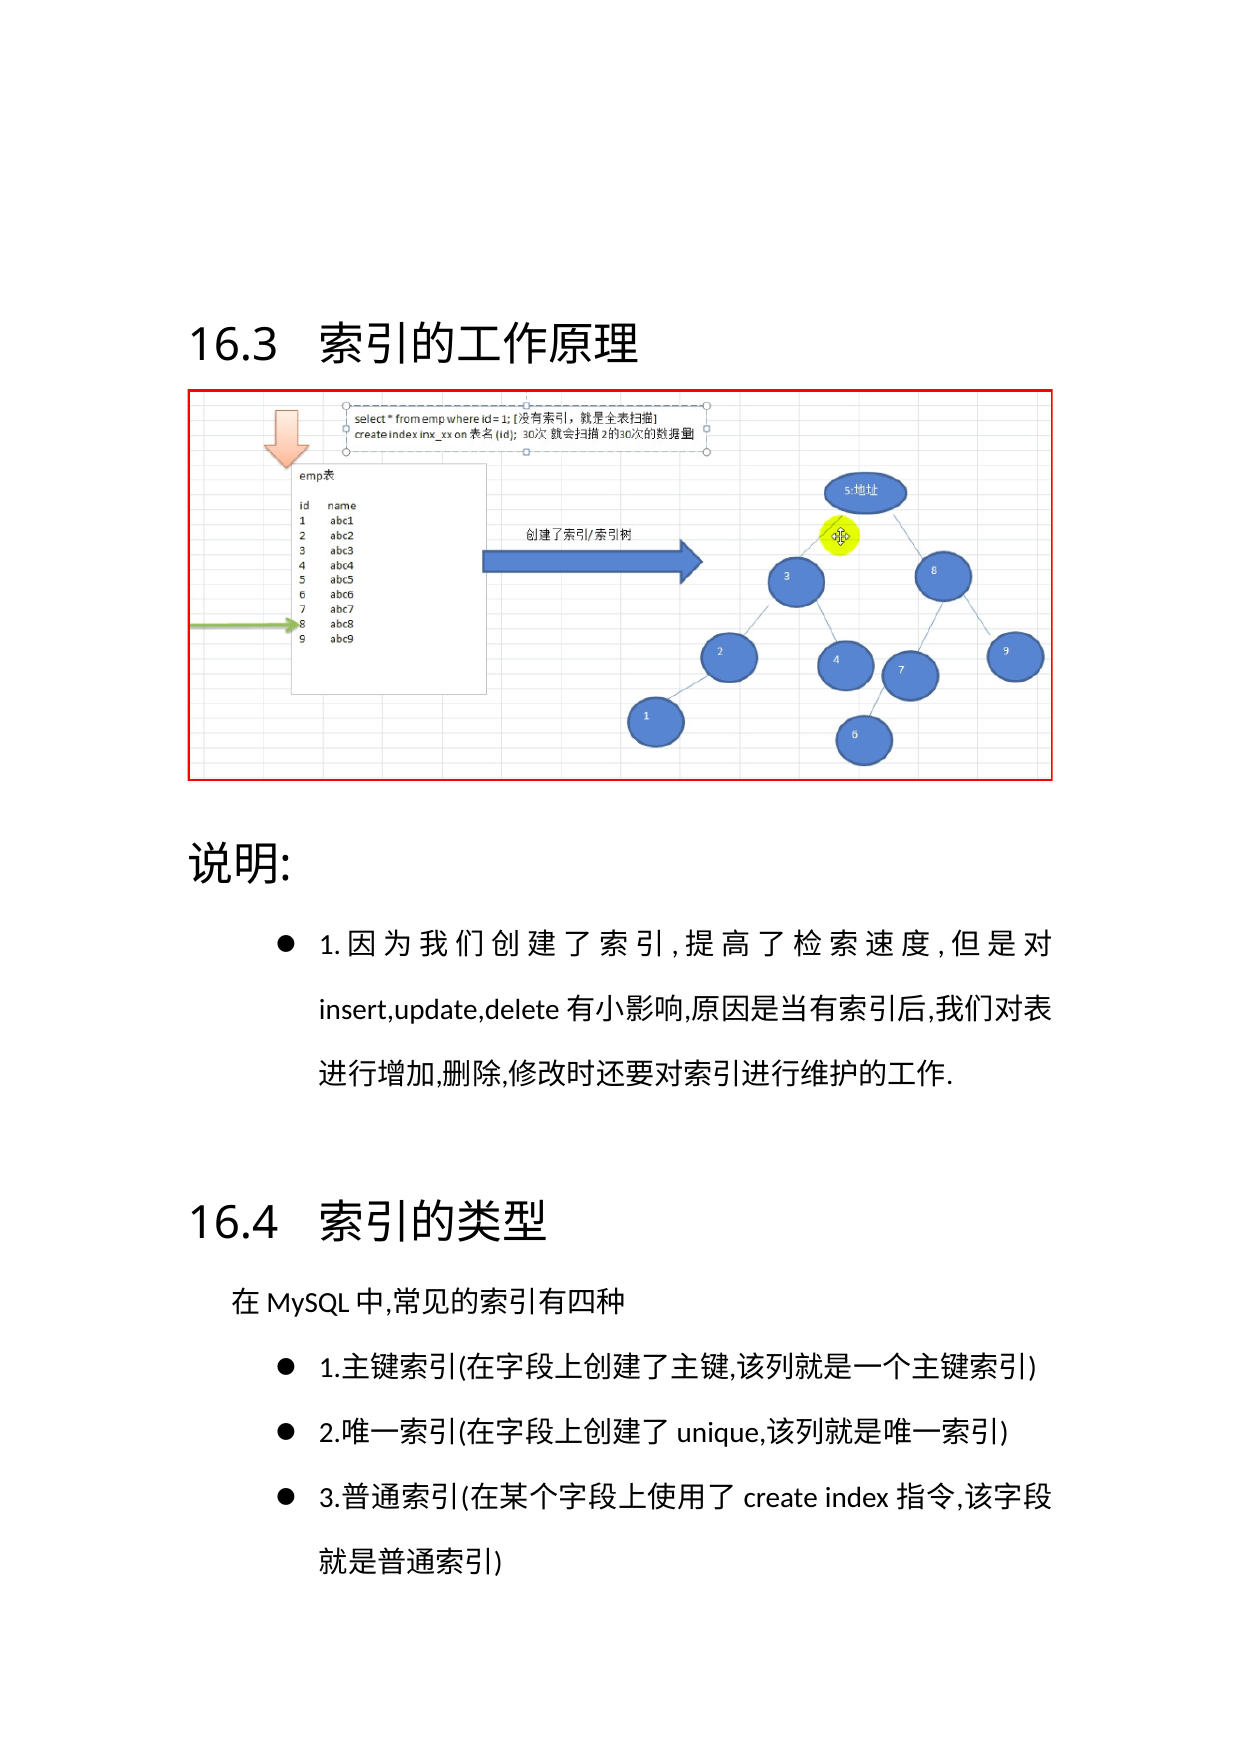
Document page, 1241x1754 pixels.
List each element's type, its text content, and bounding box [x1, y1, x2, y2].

list 3.普通索引(在某个字段上使用了create index 指令,该字段就是普通索引) [275, 1462, 1053, 1592]
text 16.4 索引的类型 [187, 1169, 1053, 1267]
text 说明: [187, 812, 1053, 909]
list 1.因为我们创建了索引,提高了检索速度,但是对insert,update,delete有小影响,原因是当有索引后,我们对表进行增加,删除,修改时还要对索引进行维护的工作. [275, 909, 1053, 1104]
text 16.3 索引的工作原理 [187, 292, 1053, 389]
picture [187, 389, 1053, 781]
text 在MySQL中,常见的索引有四种 [187, 1267, 1053, 1332]
list 2.唯一索引(在字段上创建了unique,该列就是唯一索引) [275, 1397, 1053, 1462]
list 1.主键索引(在字段上创建了主键,该列就是一个主键索引) [275, 1332, 1053, 1397]
